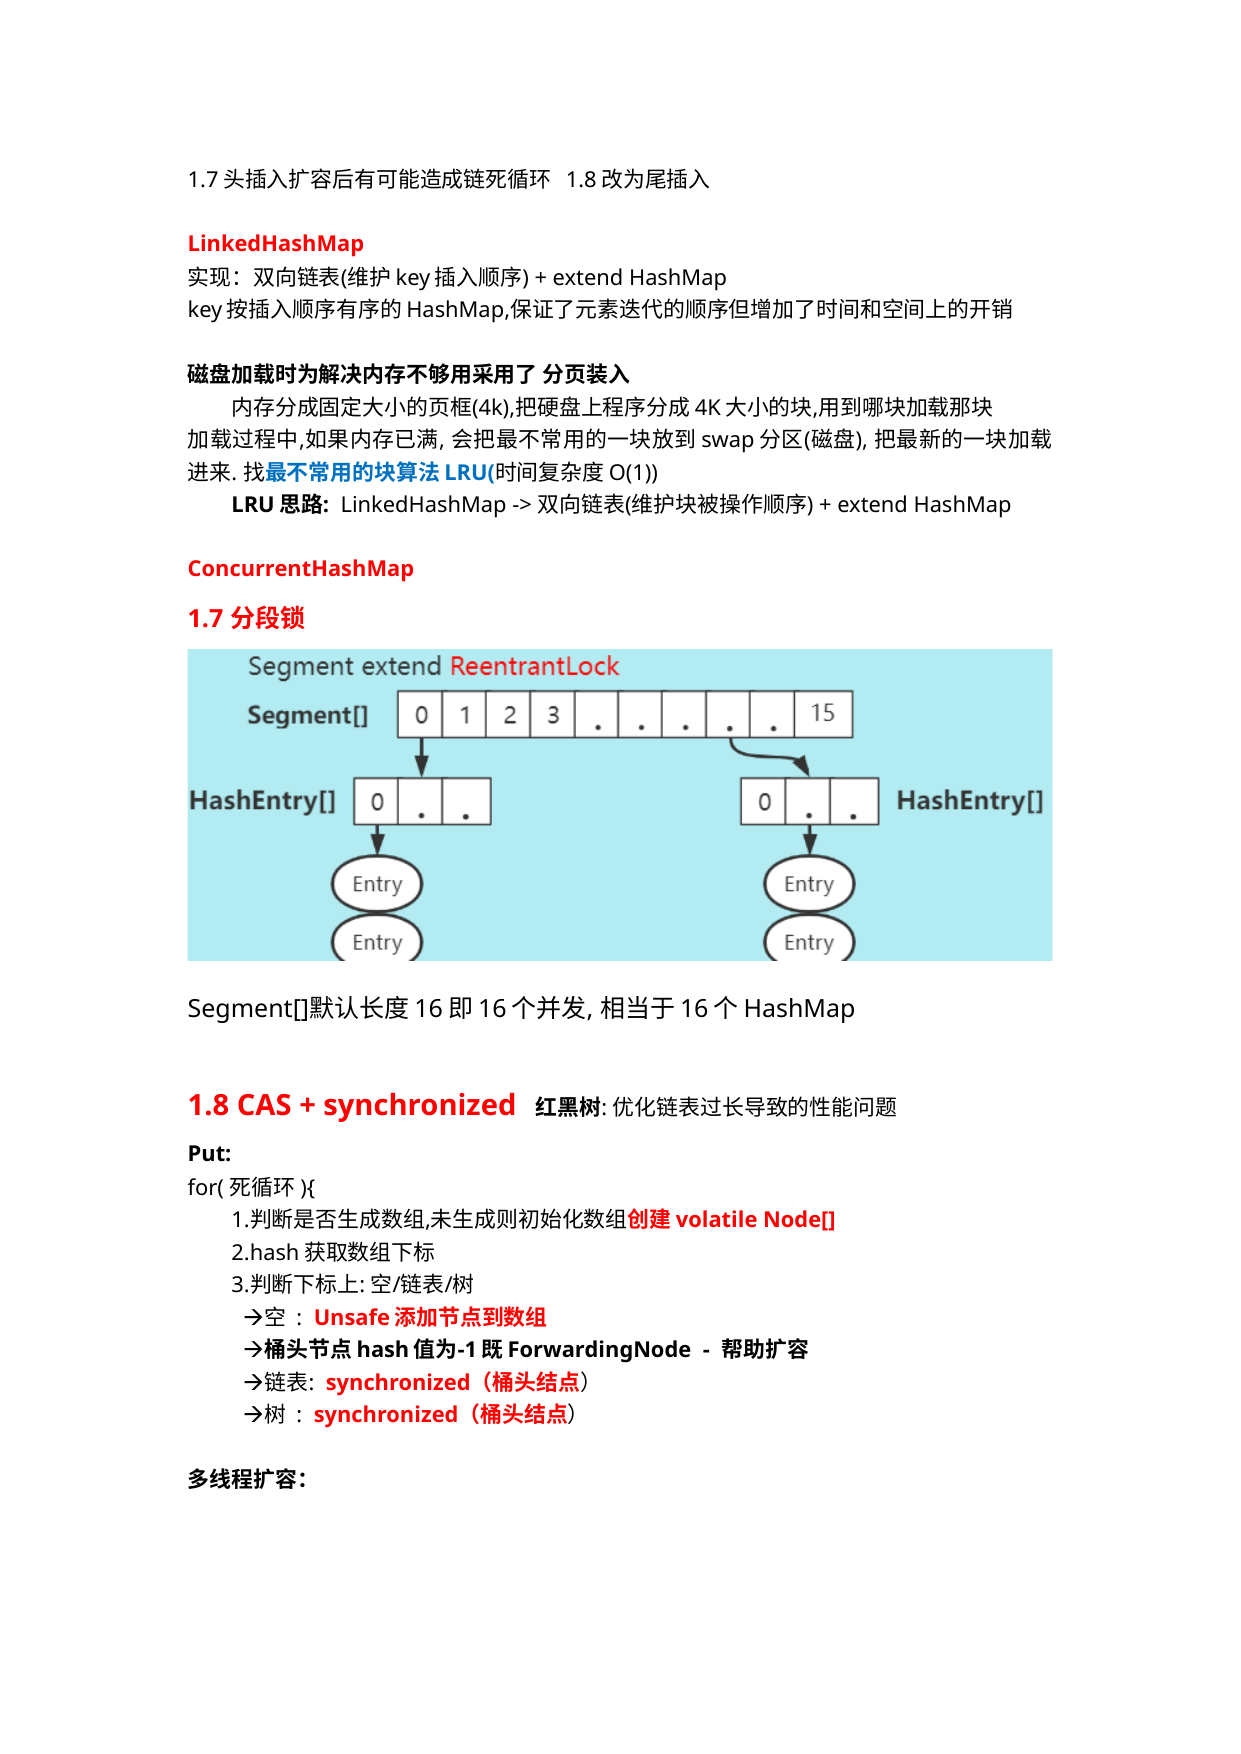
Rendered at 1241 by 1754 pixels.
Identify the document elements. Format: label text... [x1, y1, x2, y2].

text Put: [187, 1137, 1053, 1169]
text 1.7头插入扩容后有可能造成链死循环 1.8改为尾插入 [187, 162, 1053, 194]
text 1.8 CAS + synchronized 红黑树: 优化链表过⻓导致的性能问题 [187, 1072, 1053, 1137]
text for( 死循环 ){ [187, 1169, 1053, 1202]
text LinkedHashMap [187, 227, 1053, 259]
text 树 : synchronized（桶头结点） [231, 1397, 1053, 1429]
text 1.7 分段锁 [187, 584, 1053, 649]
text 链表: synchronized（桶头结点） [231, 1364, 1053, 1397]
text 内存分成固定大小的页框(4k),把硬盘上程序分成4K大小的块,用到哪块加载那块 [187, 389, 1053, 422]
text 3.判断下标上: 空/链表/树 [231, 1267, 1053, 1299]
text Segment[]默认长度16即16个并发, 相当于16个HashMap [187, 974, 1053, 1039]
text 磁盘加载时为解决内存不够用采用了 分页装入 [187, 357, 1053, 389]
text 空 : Unsafe添加节点到数组 [231, 1299, 1053, 1332]
text 桶头节点hash值为-1既ForwardingNode - 帮助扩容 [231, 1332, 1053, 1364]
list 判断是否生成数组,未生成则初始化数组创建volatile Node[] [187, 1202, 1053, 1234]
picture [187, 649, 1053, 961]
text 实现：双向链表(维护key插入顺序) + extend HashMap [187, 259, 1053, 292]
text LRU思路: LinkedHashMap -> 双向链表(维护块被操作顺序) + extend HashMap [231, 487, 1053, 519]
text 多线程扩容： [187, 1462, 1053, 1494]
text key按插入顺序有序的HashMap,保证了元素迭代的顺序但增加了时间和空间上的开销 [187, 292, 1053, 324]
text ConcurrentHashMap [187, 552, 1053, 584]
text 加载过程中,如果内存已满, 会把最不常用的一块放到swap分区(磁盘), 把最新的一块加载进来. 找最不常用的块算法LRU(时间复杂度O(1)) [187, 422, 1053, 487]
text 2.hash获取数组下标 [231, 1234, 1053, 1267]
